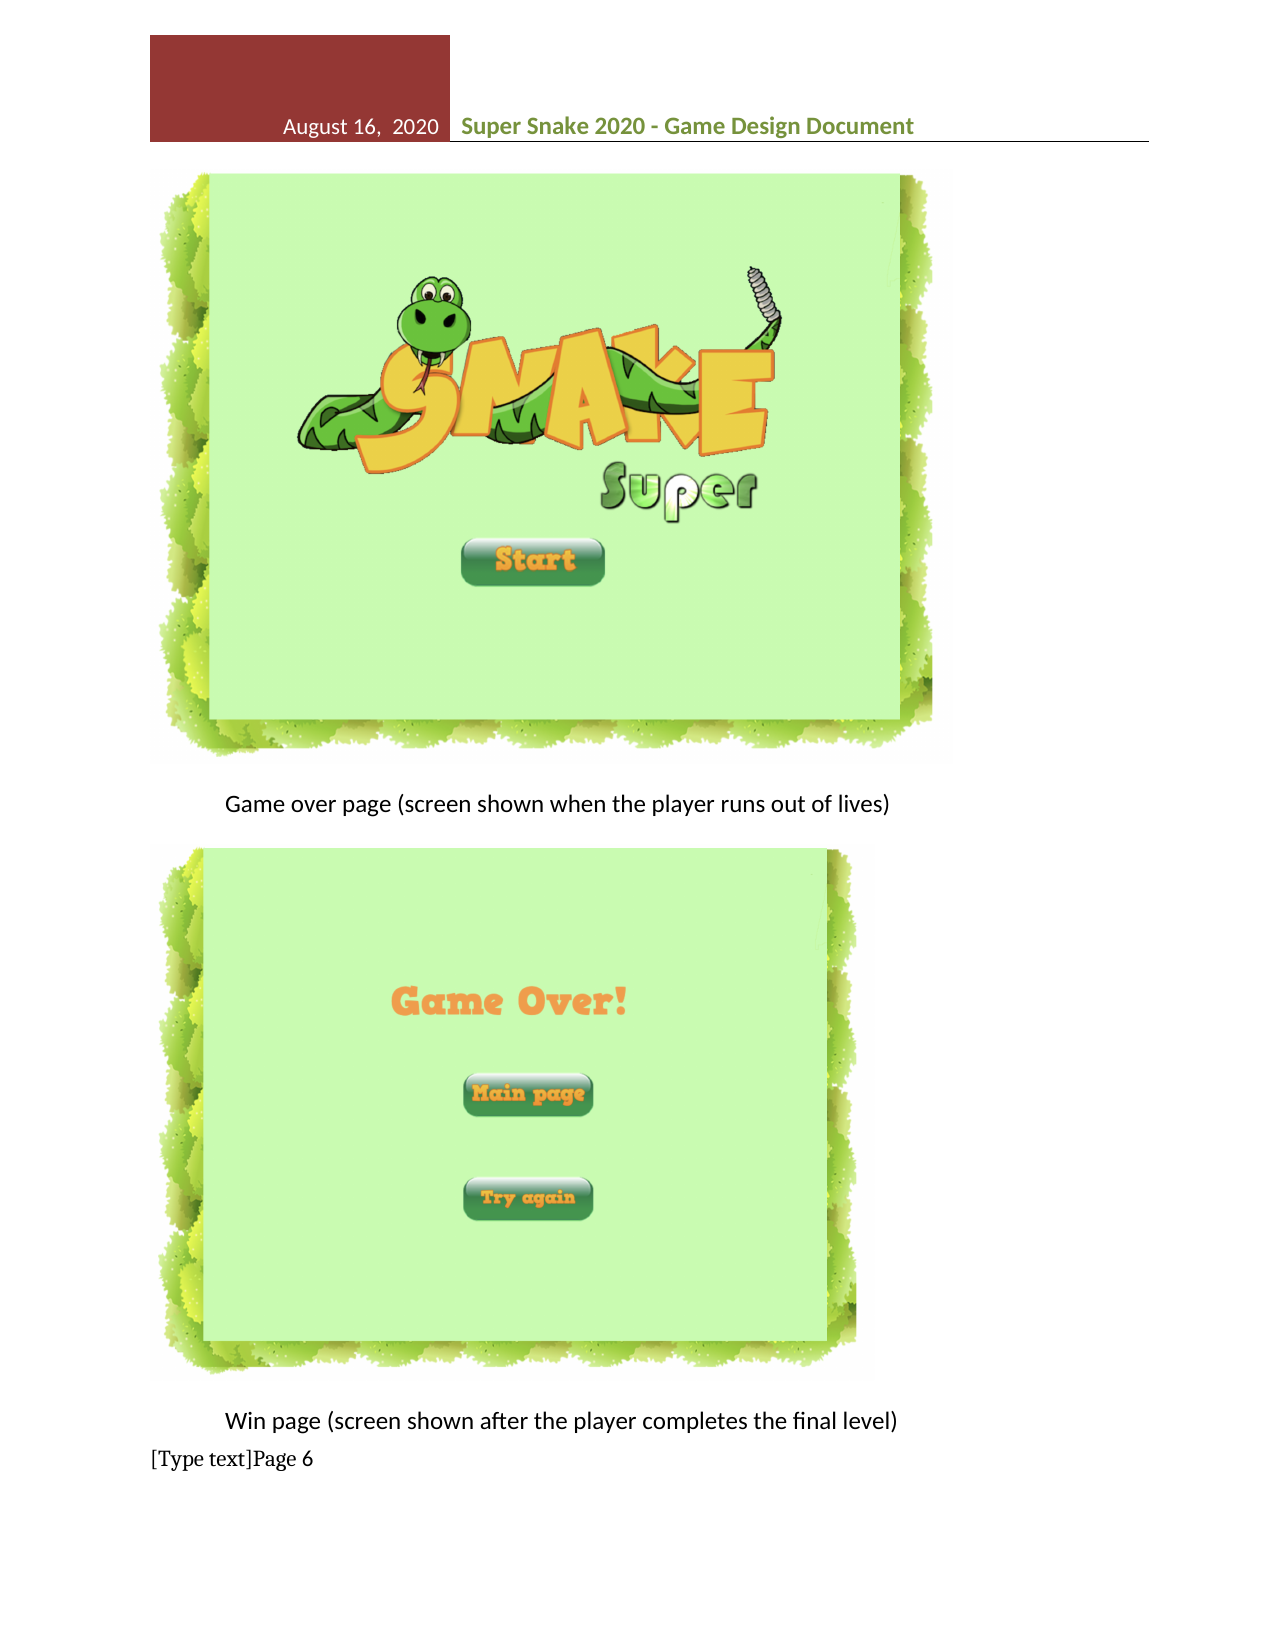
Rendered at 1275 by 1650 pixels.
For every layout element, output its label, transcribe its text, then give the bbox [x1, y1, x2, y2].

text Win page (screen shown after the player completes the final level) [225, 1406, 1125, 1436]
picture [150, 844, 875, 1381]
picture [150, 169, 953, 764]
text Game over page (screen shown when the player runs out of lives) [225, 789, 1125, 819]
